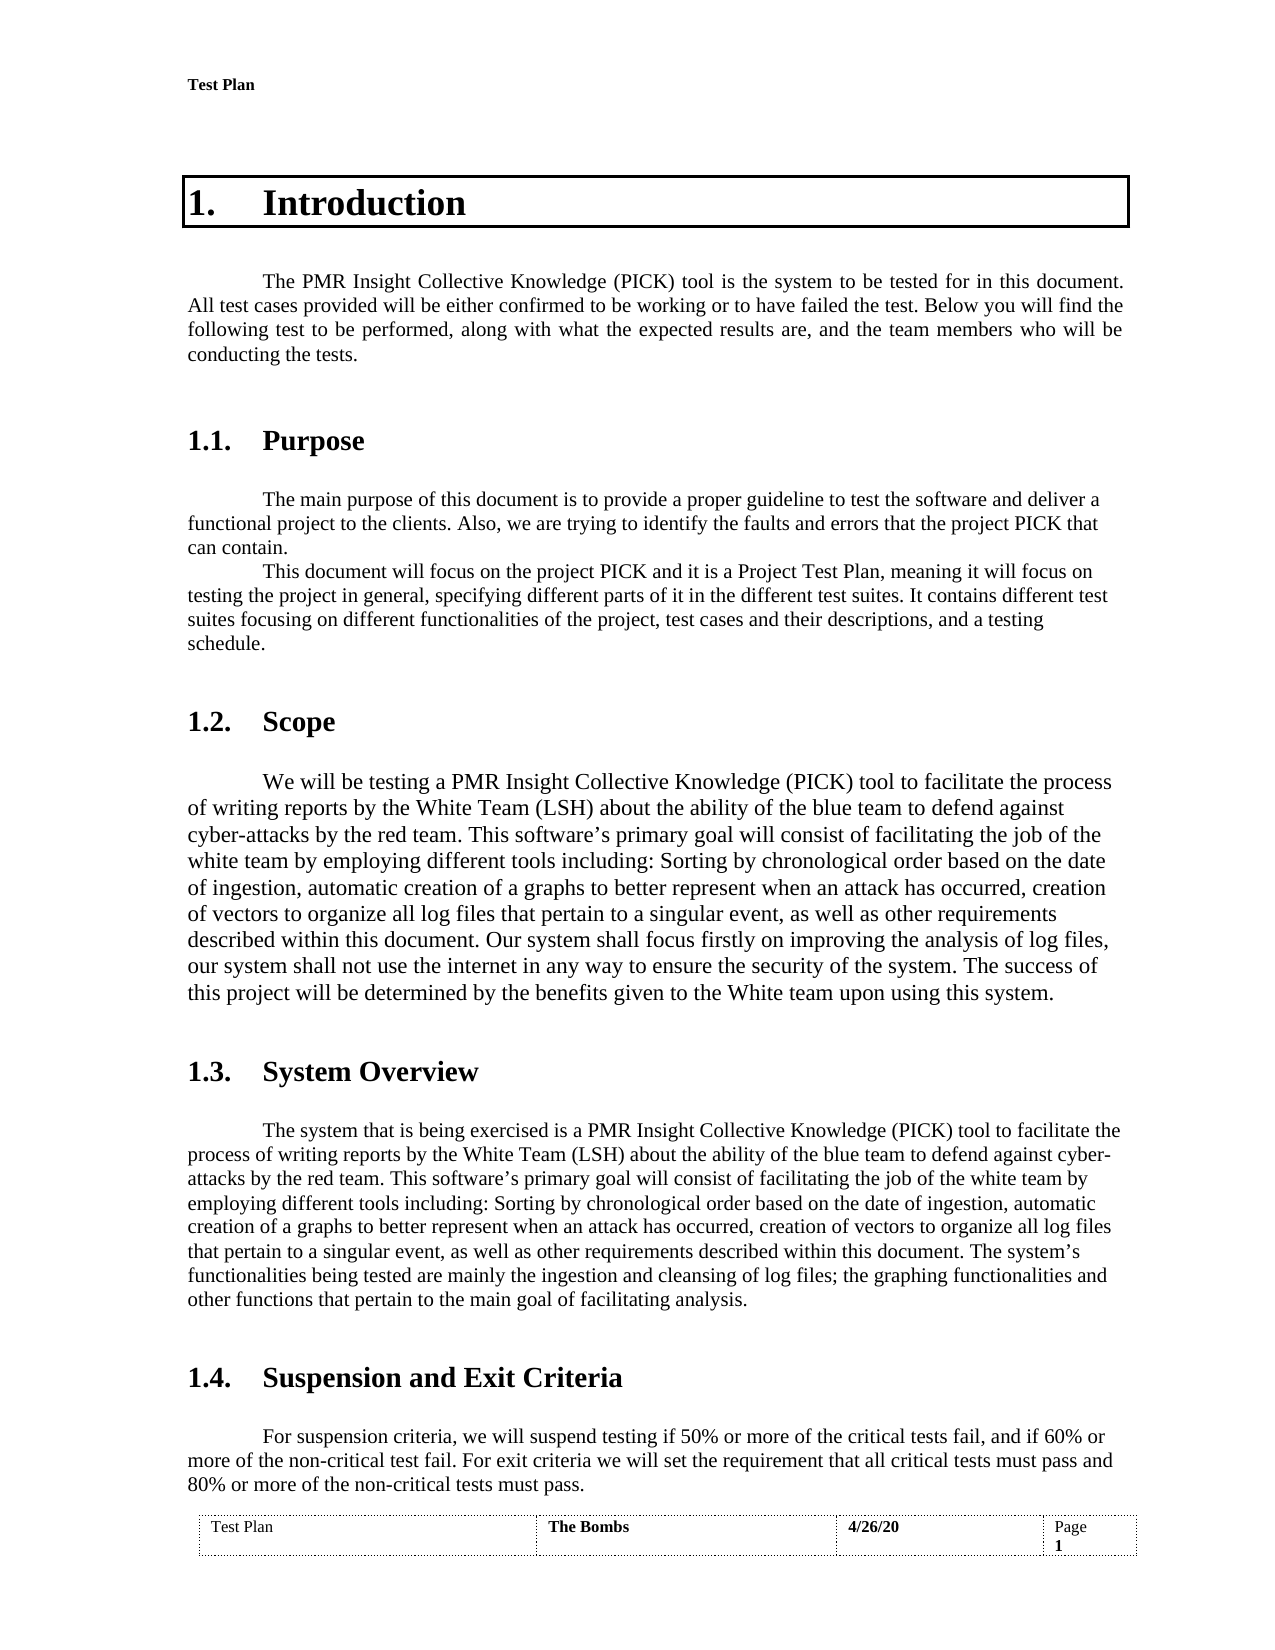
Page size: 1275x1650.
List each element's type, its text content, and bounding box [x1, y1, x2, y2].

text We will be testing a PMR Insight Collective Knowledge (PICK) tool to facilitate the process of writing reports by the White Team (LSH) about the ability of the blue team to defend against cyber-attacks by the red team. This software’s primary goal will consist of facilitating the job of the white team by employing different tools including: Sorting by chronological order based on the date of ingestion, automatic creation of a graphs to better represent when an attack has occurred, creation of vectors to organize all log files that pertain to a singular event, as well as other requirements described within this document. Our system shall focus firstly on improving the analysis of log files, our system shall not use the internet in any way to ensure the security of the system. The success of this project will be determined by the benefits given to the White team upon using this system. [187, 768, 1125, 1005]
text The system that is being exercised is a PMR Insight Collective Knowledge (PICK) tool to facilitate the process of writing reports by the White Team (LSH) about the ability of the blue team to defend against cyber-attacks by the red team. This software’s primary goal will consist of facilitating the job of the white team by employing different tools including: Sorting by chronological order based on the date of ingestion, automatic creation of a graphs to better represent when an attack has occurred, creation of vectors to organize all log files that pertain to a singular event, as well as other requirements described within this document. The system’s functionalities being tested are mainly the ingestion and cleansing of log files; the graphing functionalities and other functions that pertain to the main goal of facilitating analysis. [187, 1118, 1125, 1311]
text For suspension criteria, we will suspend testing if 50% or more of the critical tests fail, and if 60% or more of the non-critical test fail. For exit criteria we will set the requirement that all critical tests must pass and 80% or more of the non-critical tests must pass. [187, 1424, 1125, 1496]
subtitle System Overview [187, 1054, 1125, 1088]
text The PMR Insight Collective Knowledge (PICK) tool is the system to be tested for in this document. All test cases provided will be either confirmed to be working or to have failed the test. Below you will find the following test to be performed, along with what the expected results are, and the team members who will be conducting the tests. [187, 269, 1125, 366]
subtitle Introduction [185, 178, 1127, 225]
subtitle Purpose [187, 423, 1125, 456]
subtitle Suspension and Exit Criteria [187, 1360, 1125, 1393]
subtitle Scope [187, 704, 1125, 738]
text This document will focus on the project PICK and it is a Project Test Plan, meaning it will focus on testing the project in general, specifying different parts of it in the different test suites. It contains different test suites focusing on different functionalities of the project, test cases and their descriptions, and a testing schedule. [187, 559, 1125, 655]
text The main purpose of this document is to provide a proper guideline to test the software and deliver a functional project to the clients. Also, we are trying to identify the faults and errors that the project PICK that can contain. [187, 487, 1125, 559]
